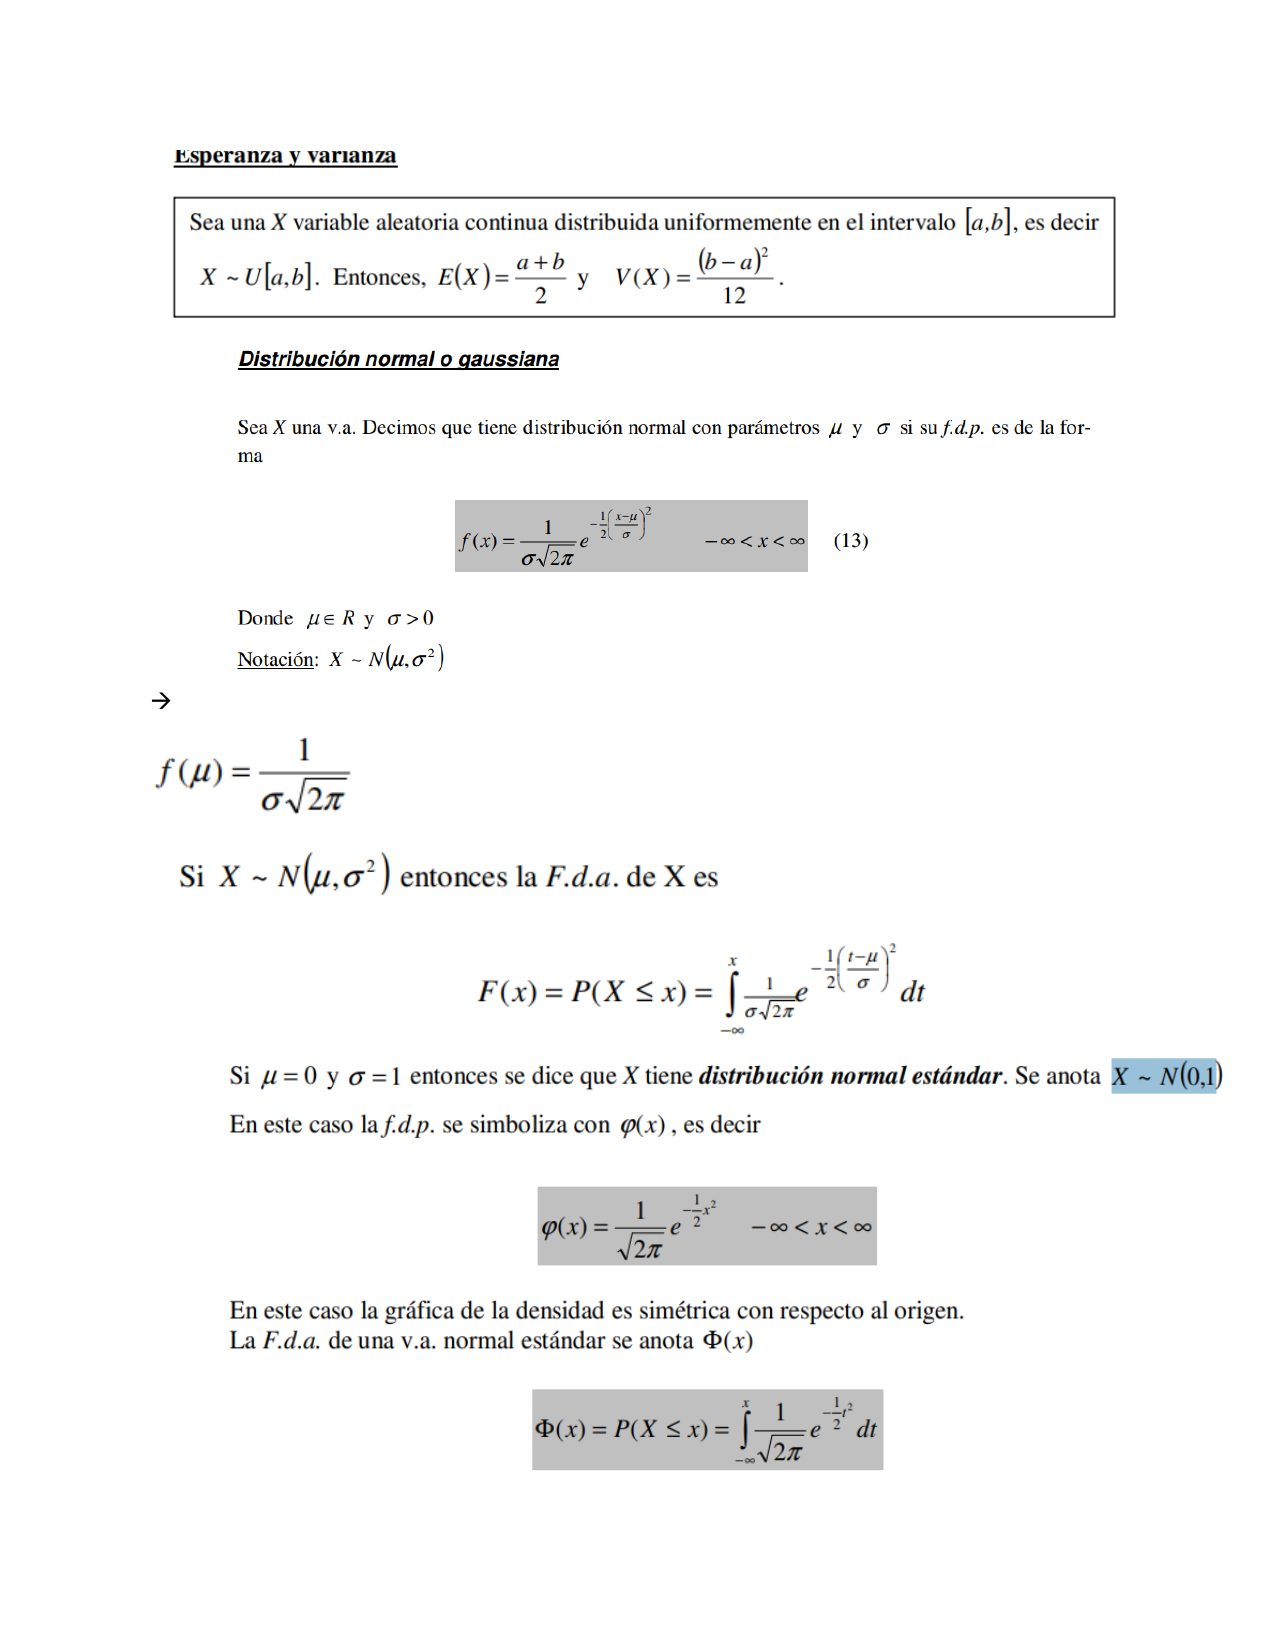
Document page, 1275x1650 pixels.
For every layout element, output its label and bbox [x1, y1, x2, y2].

picture [150, 150, 1125, 322]
picture [225, 1055, 1224, 1478]
picture [150, 733, 369, 826]
picture [150, 844, 971, 1037]
picture [150, 340, 1125, 675]
